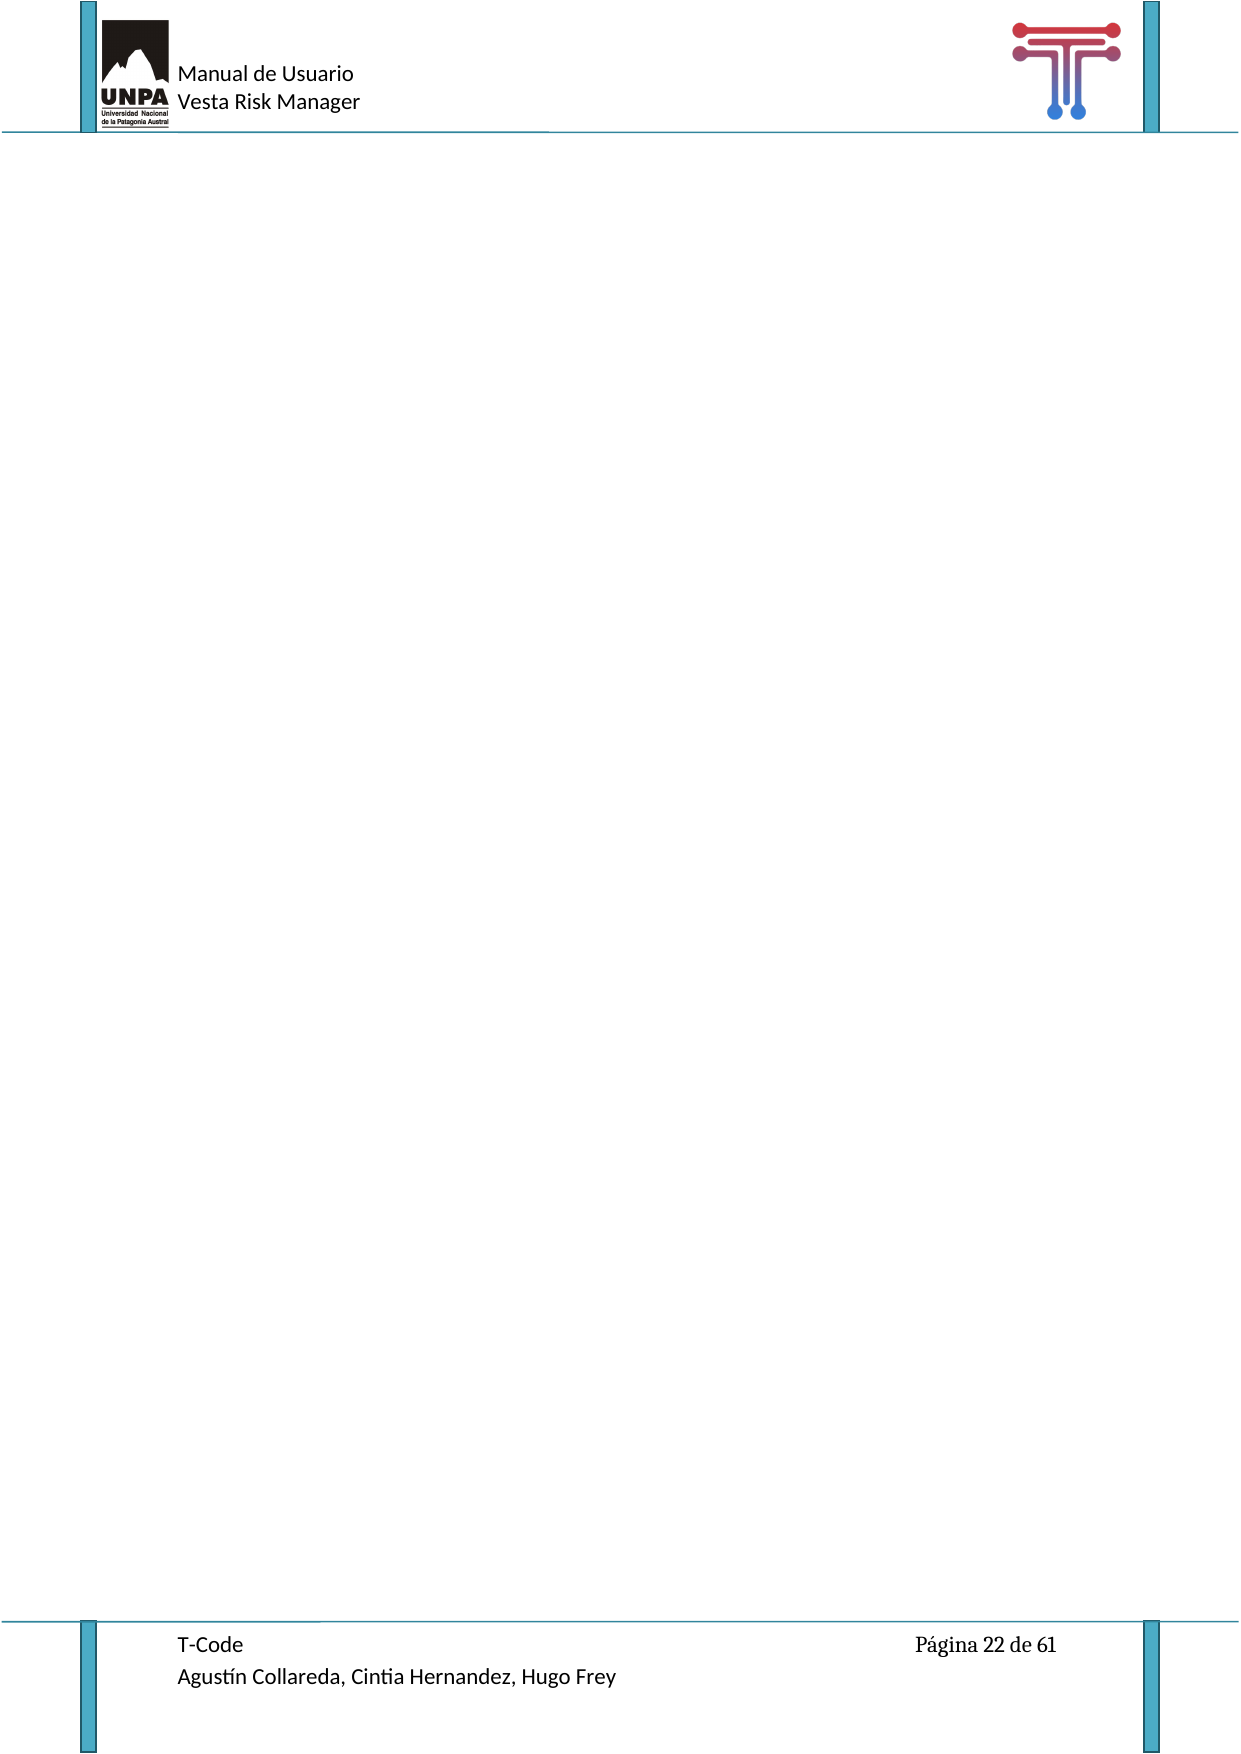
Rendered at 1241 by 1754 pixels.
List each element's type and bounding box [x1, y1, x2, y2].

picture [1012, 19, 1122, 122]
picture [100, 18, 170, 129]
